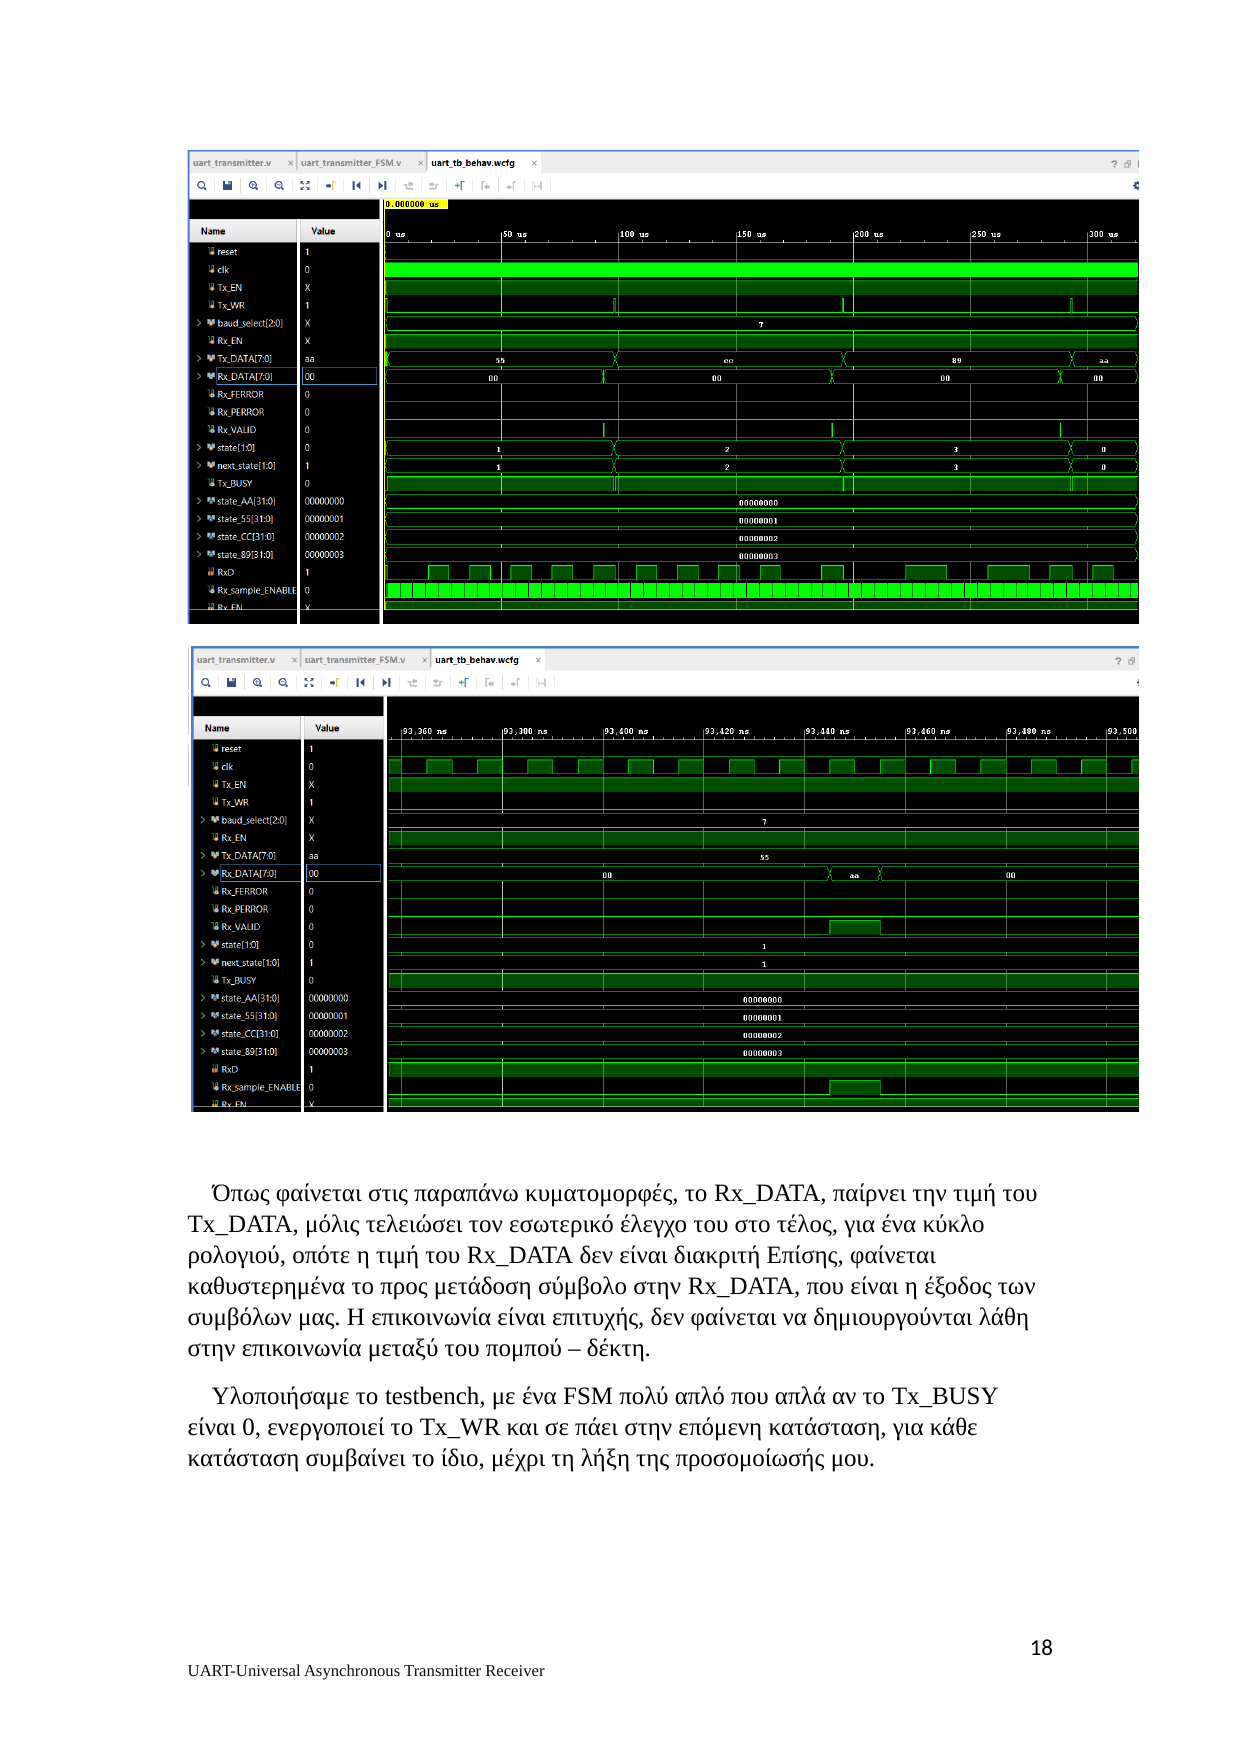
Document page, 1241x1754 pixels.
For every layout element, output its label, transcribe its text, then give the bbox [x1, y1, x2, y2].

text Υλοποιήσαμε το testbench, με ένα FSM πολύ απλό που απλά αν το Tx_BUSY είναι 0, ενεργοποιεί το Tx_WR και σε πάει στην επόμενη κατάσταση, για κάθε κατάσταση συμβαίνει το ίδιο, μέχρι τη λήξη της προσομοίωσής μου. [187, 1381, 1053, 1472]
picture [187, 150, 1139, 624]
picture [187, 642, 1139, 1112]
text Όπως φαίνεται στις παραπάνω κυματομορφές, το Rx_DATA, παίρνει την τιμή του Tx_DATA, μόλις τελειώσει τον εσωτερικό έλεγχο του στο τέλος, για ένα κύκλο ρολογιού, οπότε η τιμή του Rx_DATA δεν είναι διακριτή Επίσης, φαίνεται καθυστερημένα το προς μετάδοση σύμβολο στην Rx_DATA, που είναι η έξοδος των συμβόλων μας. Η επικοινωνία είναι επιτυχής, δεν φαίνεται να δημιουργούνται λάθη στην επικοινωνία μεταξύ του πομπού – δέκτη. [187, 1178, 1053, 1362]
